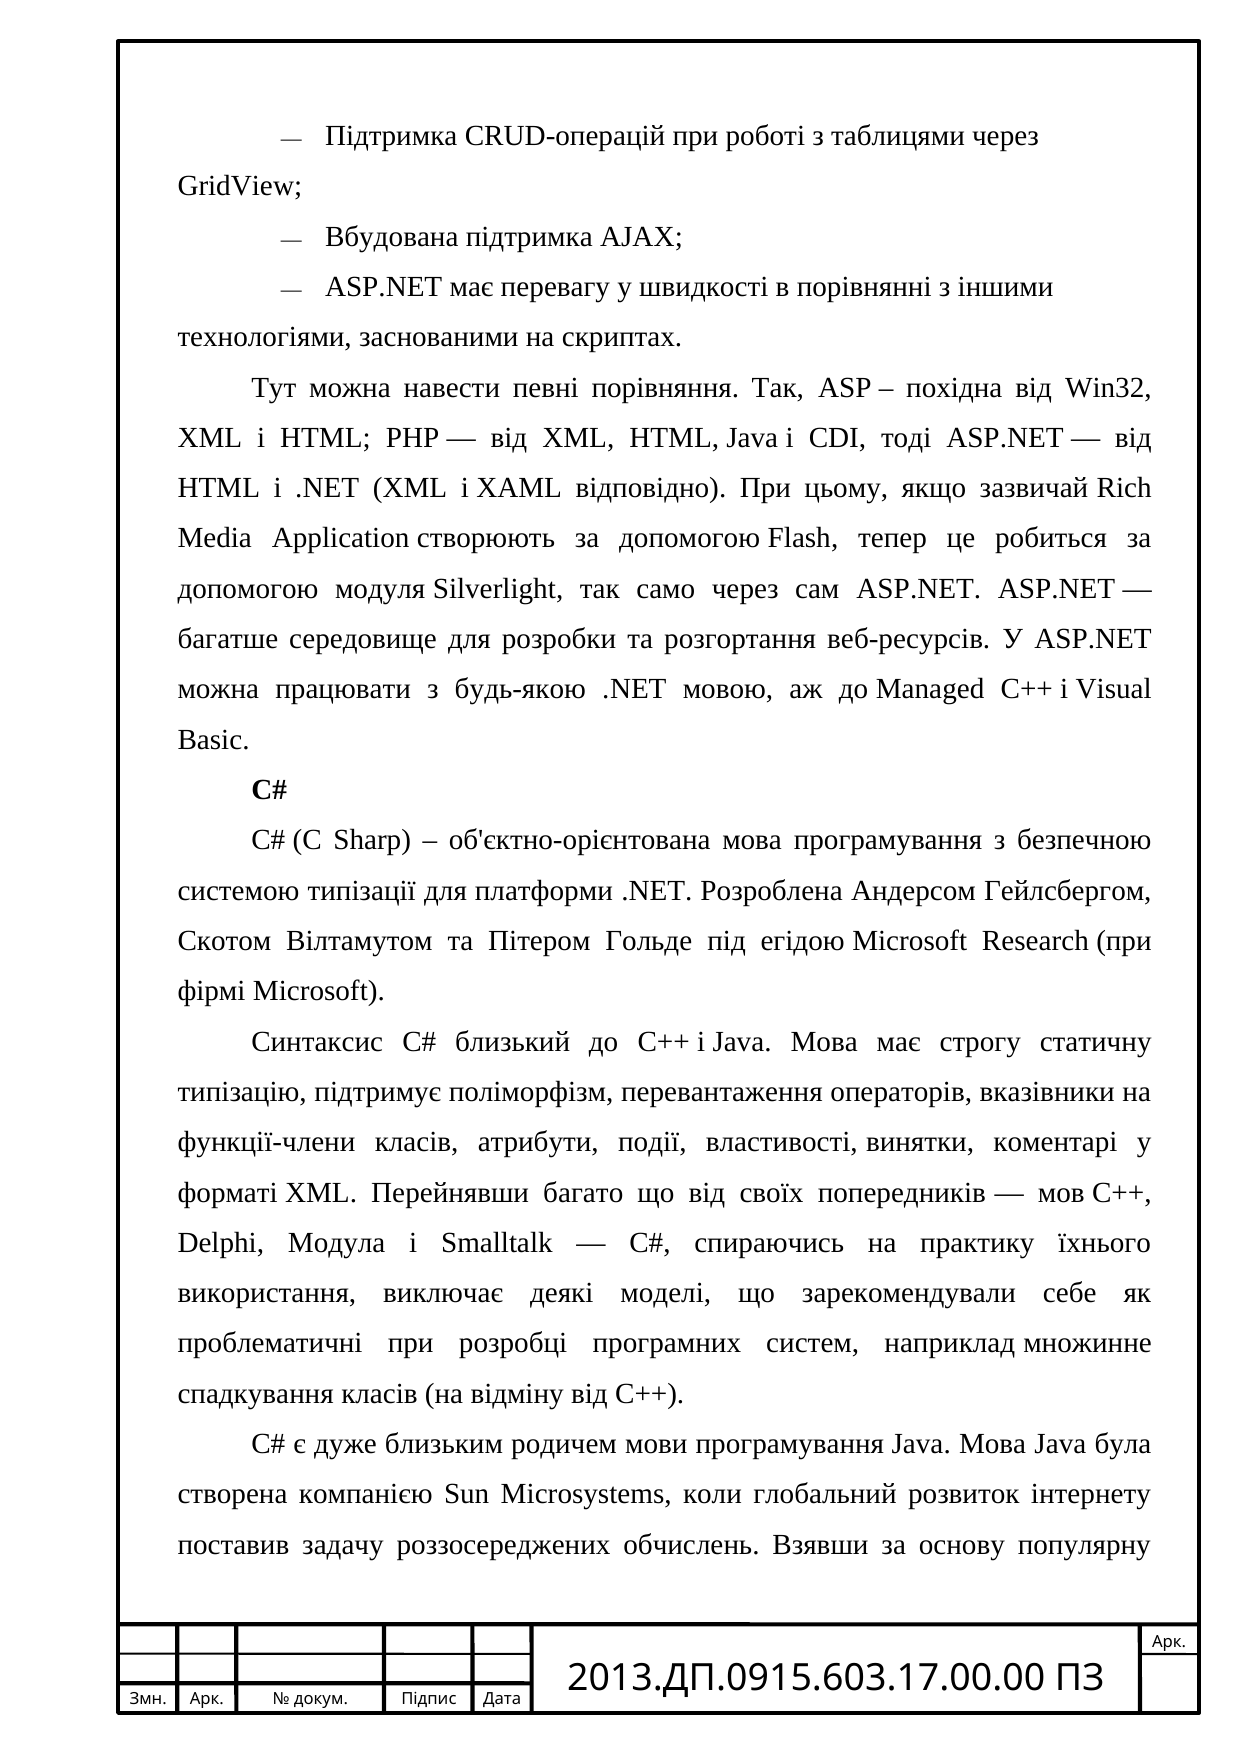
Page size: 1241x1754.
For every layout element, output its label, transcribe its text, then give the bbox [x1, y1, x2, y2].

list Підтримка CRUD-операцій при роботі з таблицями через GridView; [177, 118, 1152, 202]
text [177, 1426, 1152, 1560]
text C# (C Sharp) – об'єктно-орієнтована мова програмування з безпечною системою типізації для платформи .NET. Розроблена Андерсом Гейлсбергом, Скотом Вілтамутом та Пітером Гольде під егідою Microsoft Research (при фірмі Microsoft). [177, 822, 1152, 1007]
list ASP.NET має перевагу у швидкості в порівнянні з іншими технологіями, заснованими на скриптах. [177, 269, 1152, 353]
list Вбудована підтримка AJAX; [177, 219, 1152, 252]
text Синтаксис C# близький до С++ і Java. Мова має строгу статичну типізацію, підтримує поліморфізм, перевантаження операторів, вказівники на функції-члени класів, атрибути, події, властивості, винятки, коментарі у форматі XML. Перейнявши багато що від своїх попередників — мов С++, Delphi, Модула і Smalltalk — С#, спираючись на практику їхнього використання, виключає деякі моделі, що зарекомендували себе як проблематичні при розробці програмних систем, наприклад множинне спадкування класів (на відміну від C++). [177, 1024, 1152, 1409]
text Тут можна навести певні порівняння. Так, ASP – похідна від Win32, XML і HTML; PHP — від XML, HTML, Java і CDI, тоді ASP.NET — від HTML і .NET (XML і XAML відповідно). При цьому, якщо зазвичай Rich Media Application створюють за допомогою Flash, тепер це робиться за допомогою модуля Silverlight, так само через сам ASP.NET. ASP.NET — багатше середовище для розробки та розгортання веб-ресурсів. У ASP.NET можна працювати з будь-якою .NET мовою, аж до Managed C++ і Visual Basic. [177, 370, 1152, 755]
text C# [177, 772, 1152, 806]
